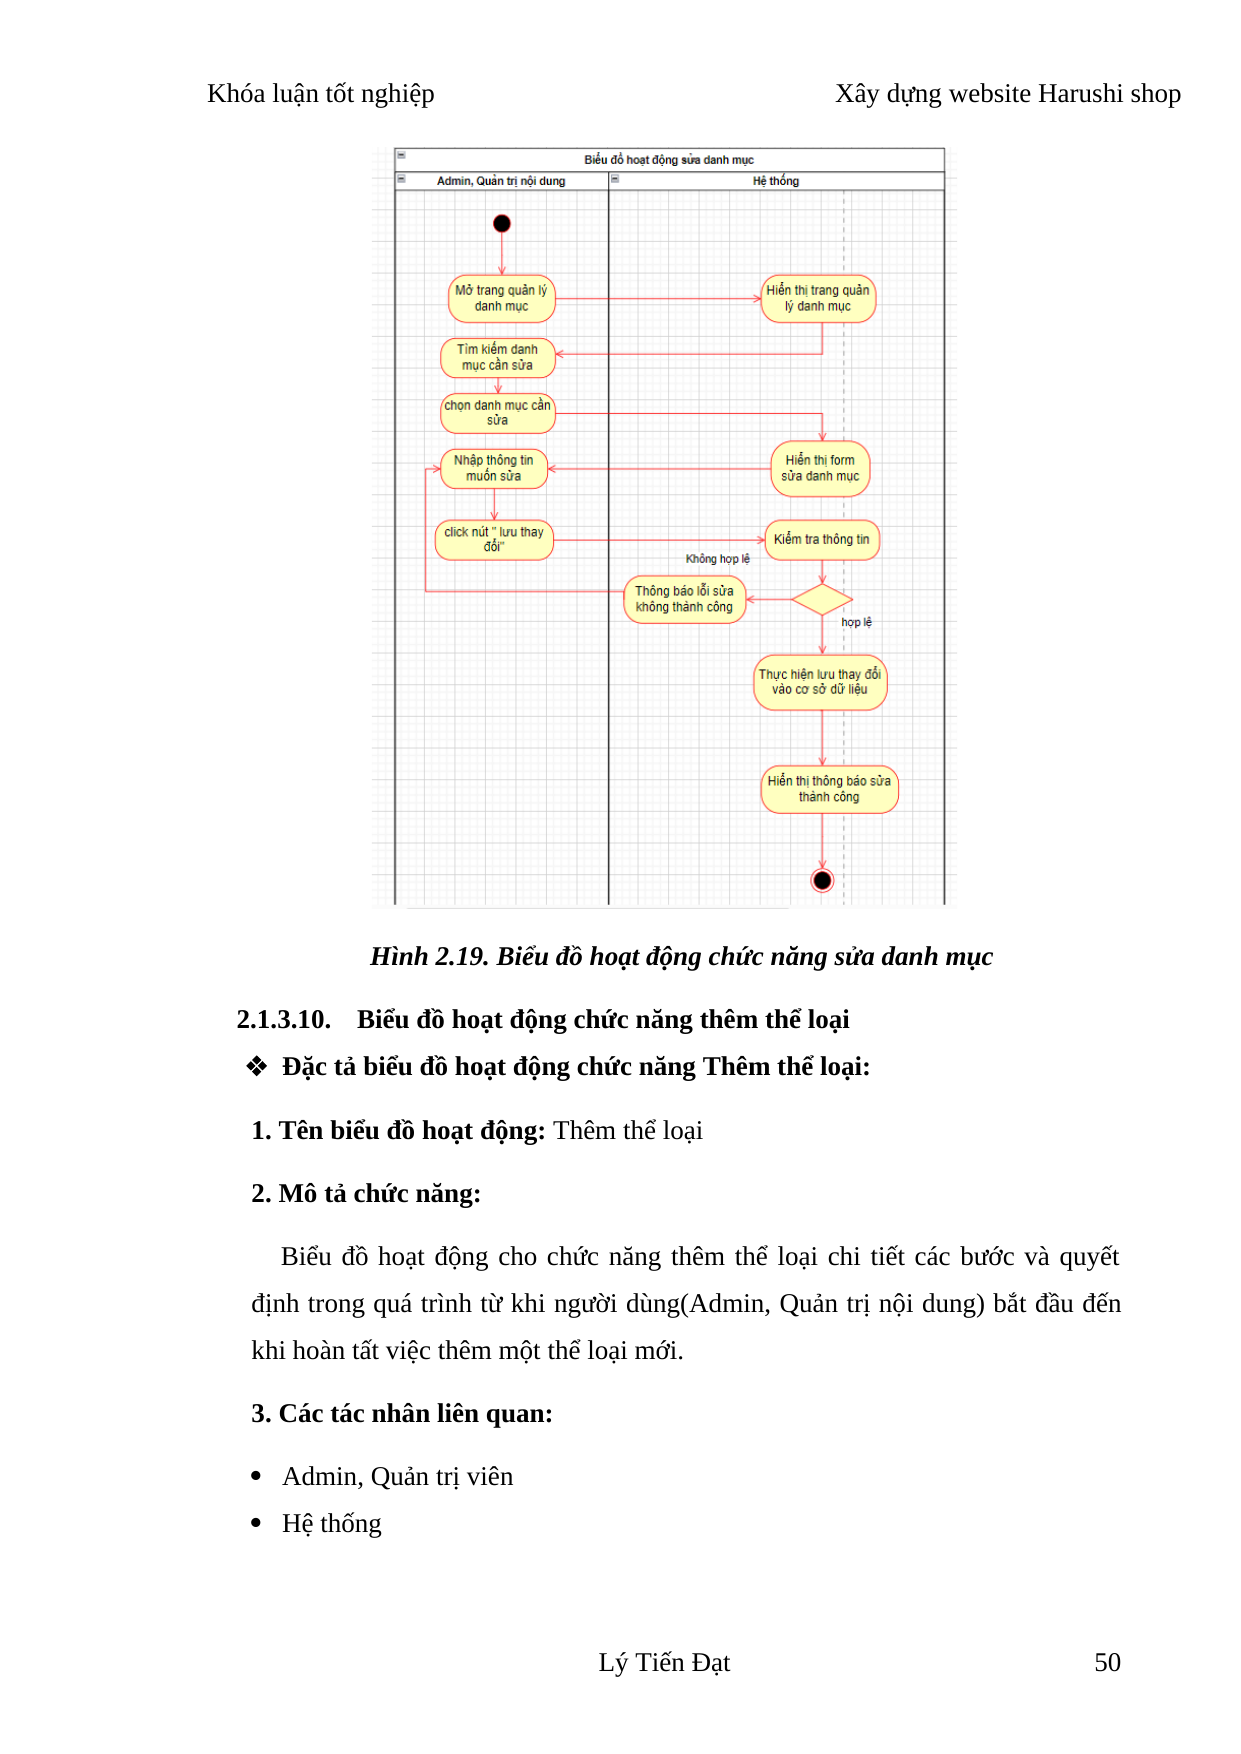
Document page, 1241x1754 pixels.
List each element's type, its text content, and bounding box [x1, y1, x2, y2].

list Đặc tả biểu đồ hoạt động chức năng Thêm thể loại: [244, 1050, 1122, 1082]
text 1. Tên biểu đồ hoạt động: Thêm thể loại [207, 1114, 1122, 1145]
text 2. Mô tả chức năng: [207, 1177, 1122, 1208]
picture [371, 147, 958, 909]
list Admin, Quản trị viên [251, 1461, 1122, 1492]
subtitle Biểu đồ hoạt động chức năng thêm thể loại [236, 1004, 1122, 1035]
text Hình 2.19. Biểu đồ hoạt động chức năng sửa danh mục [244, 940, 1122, 971]
list Hệ thống [251, 1507, 1122, 1539]
text 3. Các tác nhân liên quan: [207, 1397, 1122, 1428]
text Biểu đồ hoạt động cho chức năng thêm thể loại chi tiết các bước và quyết định trong quá trình từ khi người dùng(Admin, Quản trị nội dung) bắt đầu đến khi hoàn tất việc thêm một thể loại mới. [251, 1241, 1122, 1365]
